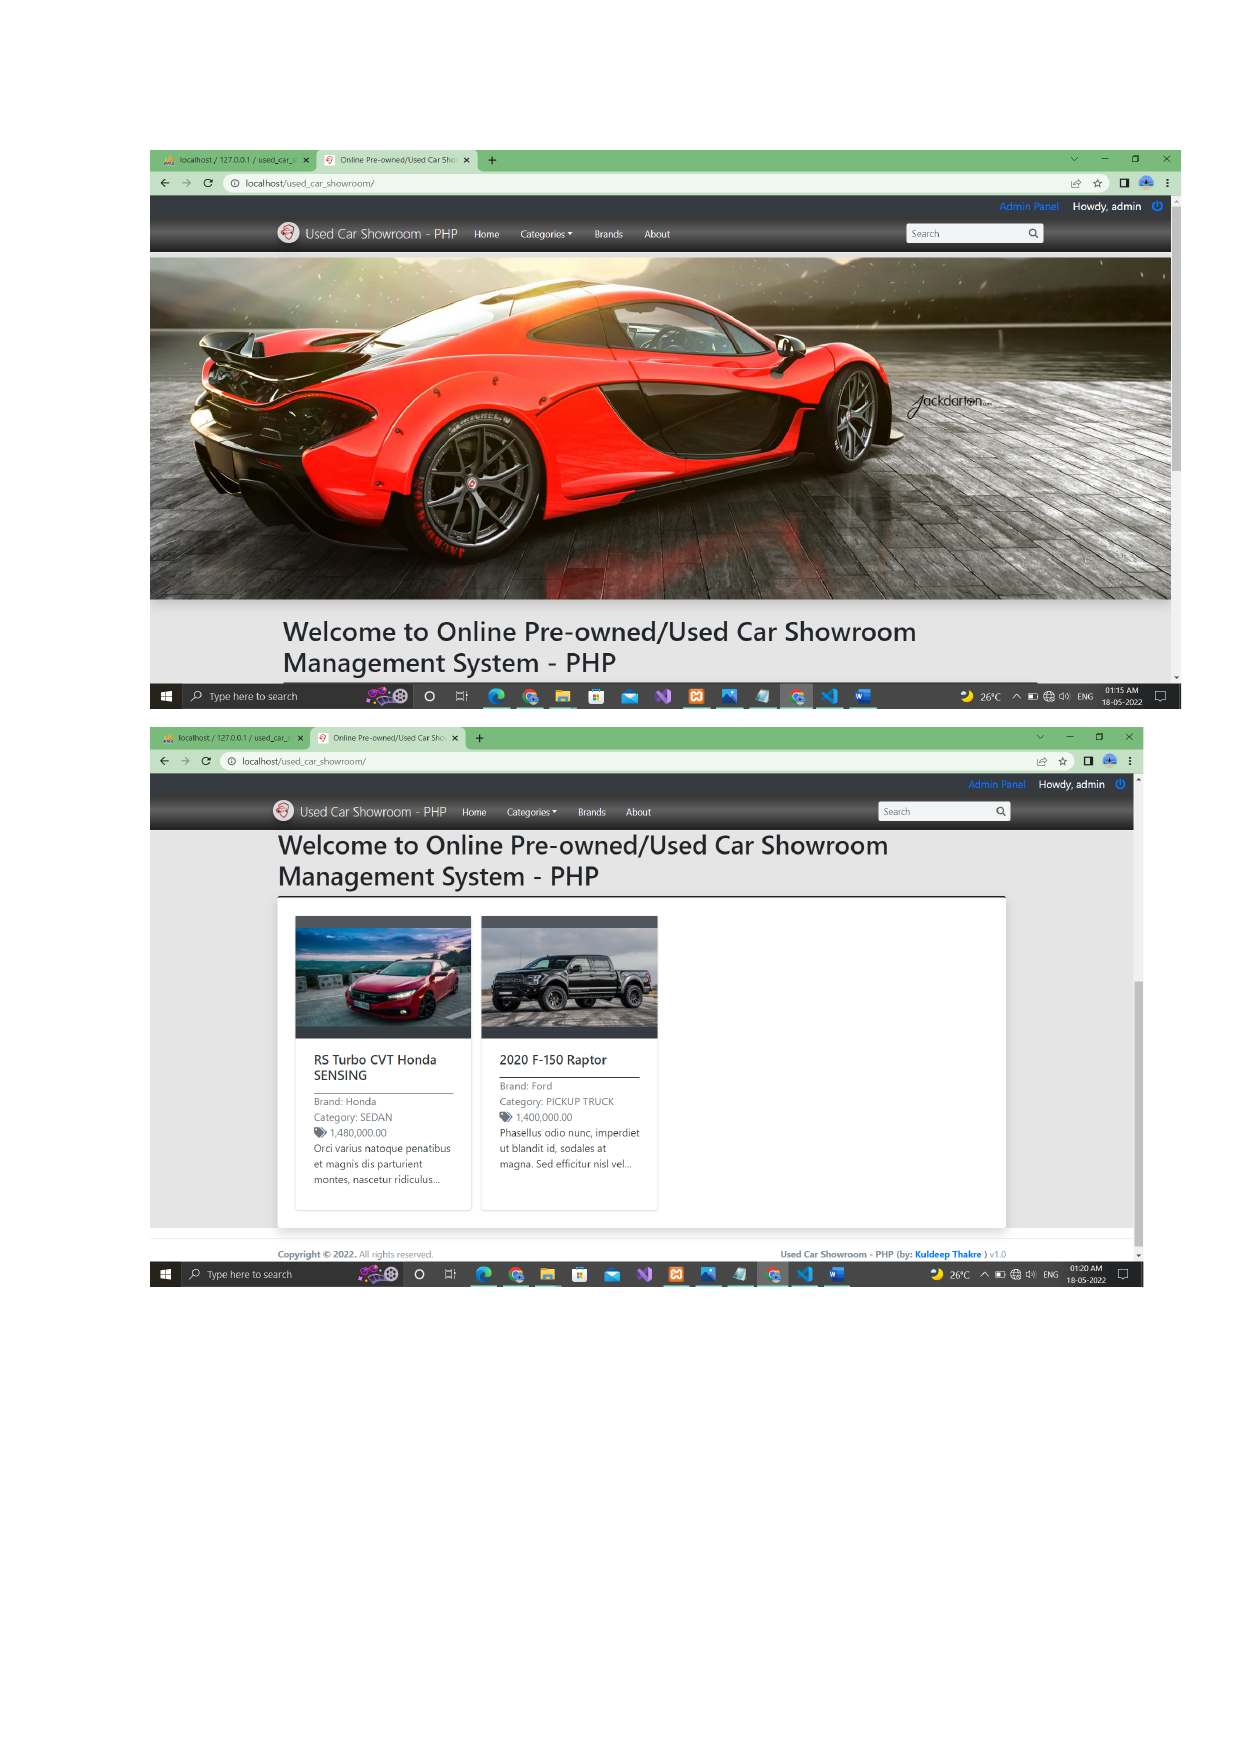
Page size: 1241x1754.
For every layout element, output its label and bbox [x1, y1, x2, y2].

picture [150, 727, 1144, 1287]
picture [150, 150, 1182, 709]
